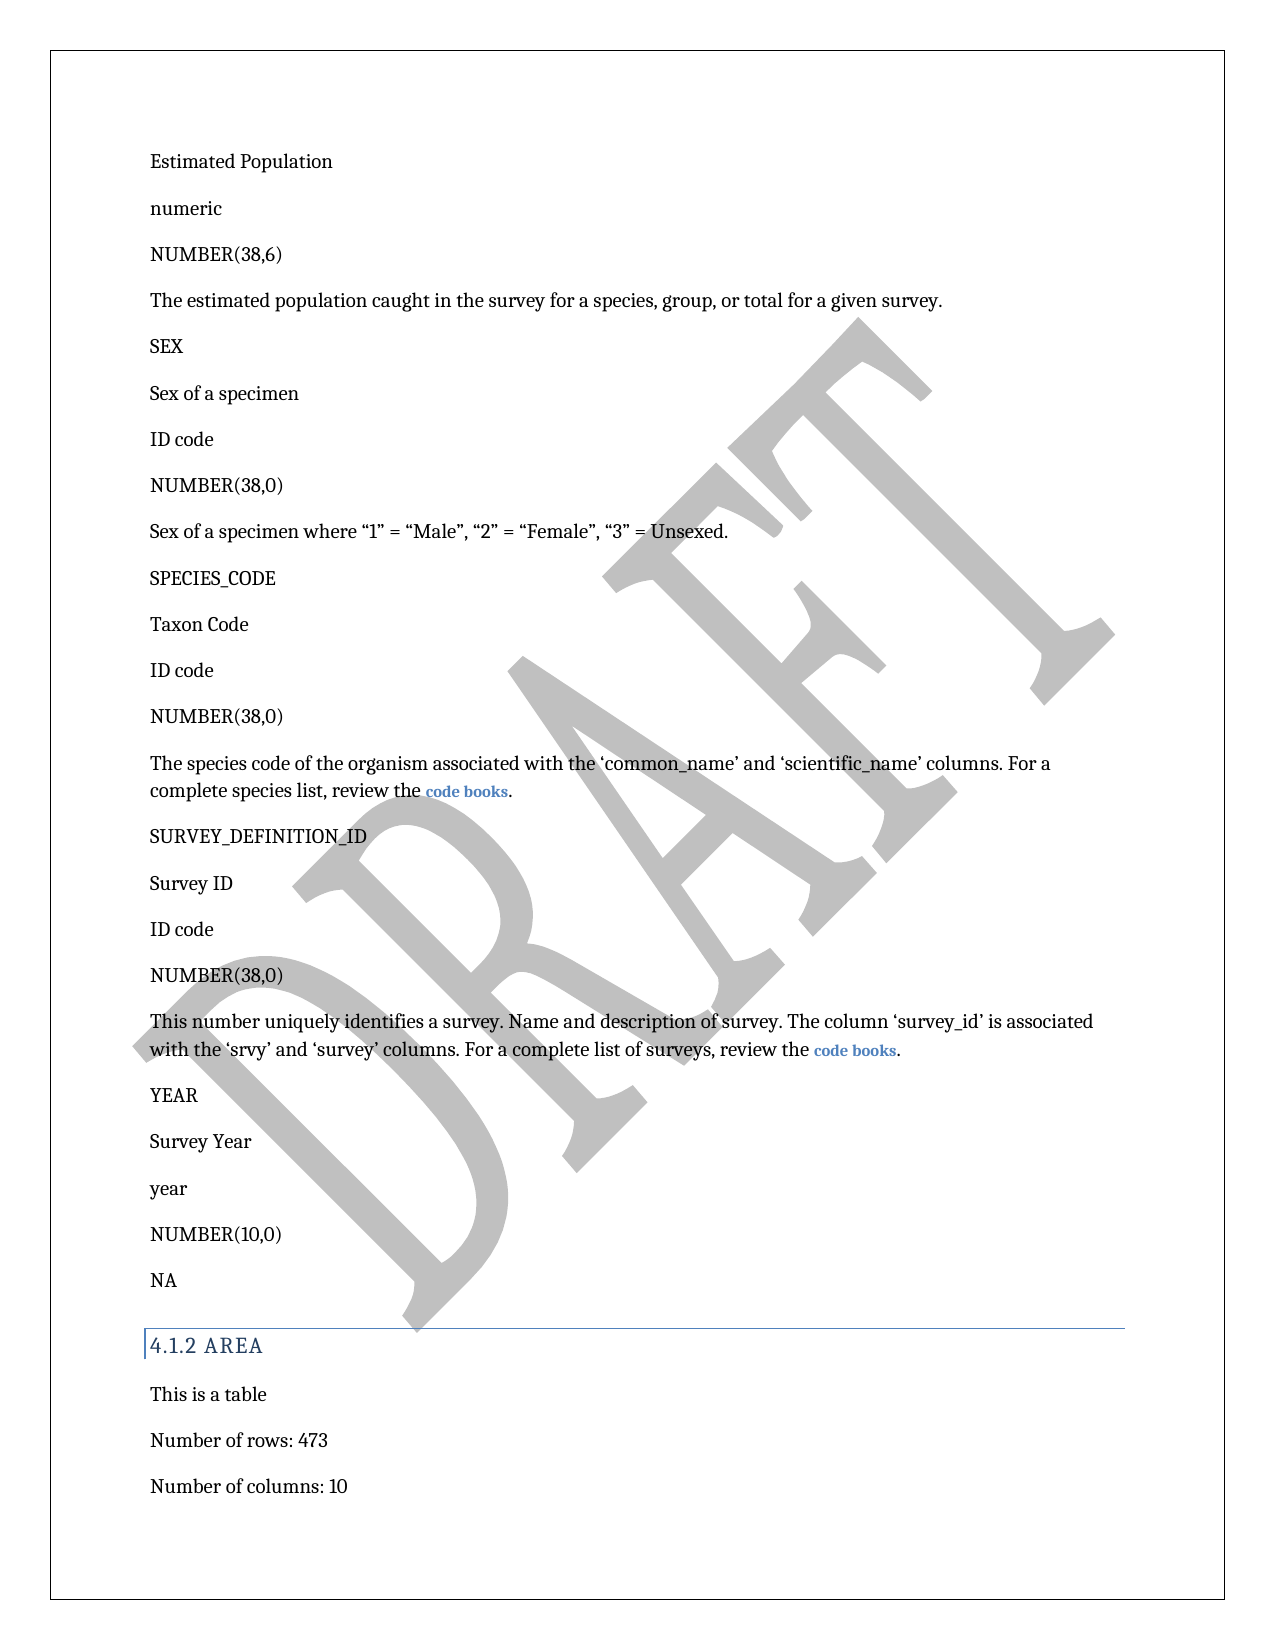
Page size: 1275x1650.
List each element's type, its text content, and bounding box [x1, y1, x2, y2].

text This number uniquely identifies a survey. Name and description of survey. The column ‘survey_id’ is associated with the ‘srvy’ and ‘survey’ columns. For a complete list of surveys, review the code books. [150, 1010, 1125, 1061]
text The estimated population caught in the survey for a species, group, or total for a given survey. [150, 289, 1125, 313]
text SURVEY_DEFINITION_ID [150, 825, 1125, 849]
text Number of columns: 10 [150, 1475, 1125, 1499]
subtitle 4.1.2 AREA [146, 1329, 1125, 1359]
text ID code [150, 659, 1125, 683]
text Survey ID [150, 871, 1125, 895]
text year [150, 1176, 1125, 1200]
text Number of rows: 473 [150, 1428, 1125, 1452]
text NUMBER(10,0) [150, 1222, 1125, 1246]
text NUMBER(38,0) [150, 705, 1125, 729]
text numeric [150, 196, 1125, 220]
text NUMBER(38,0) [150, 474, 1125, 498]
text ID code [150, 917, 1125, 941]
text The species code of the organism associated with the ‘common_name’ and ‘scientific_name’ columns. For a complete species list, review the code books. [150, 751, 1125, 803]
text NUMBER(38,0) [150, 964, 1125, 988]
text Survey Year [150, 1130, 1125, 1154]
text Estimated Population [150, 150, 1125, 174]
text Taxon Code [150, 612, 1125, 636]
text Sex of a specimen [150, 381, 1125, 405]
text NA [150, 1269, 1125, 1293]
text YEAR [150, 1084, 1125, 1108]
text This is a table [150, 1382, 1125, 1406]
text NUMBER(38,6) [150, 242, 1125, 266]
text ID code [150, 427, 1125, 451]
text Sex of a specimen where “1” = “Male”, “2” = “Female”, “3” = Unsexed. [150, 520, 1125, 544]
text SPECIES_CODE [150, 566, 1125, 590]
text SEX [150, 335, 1125, 359]
